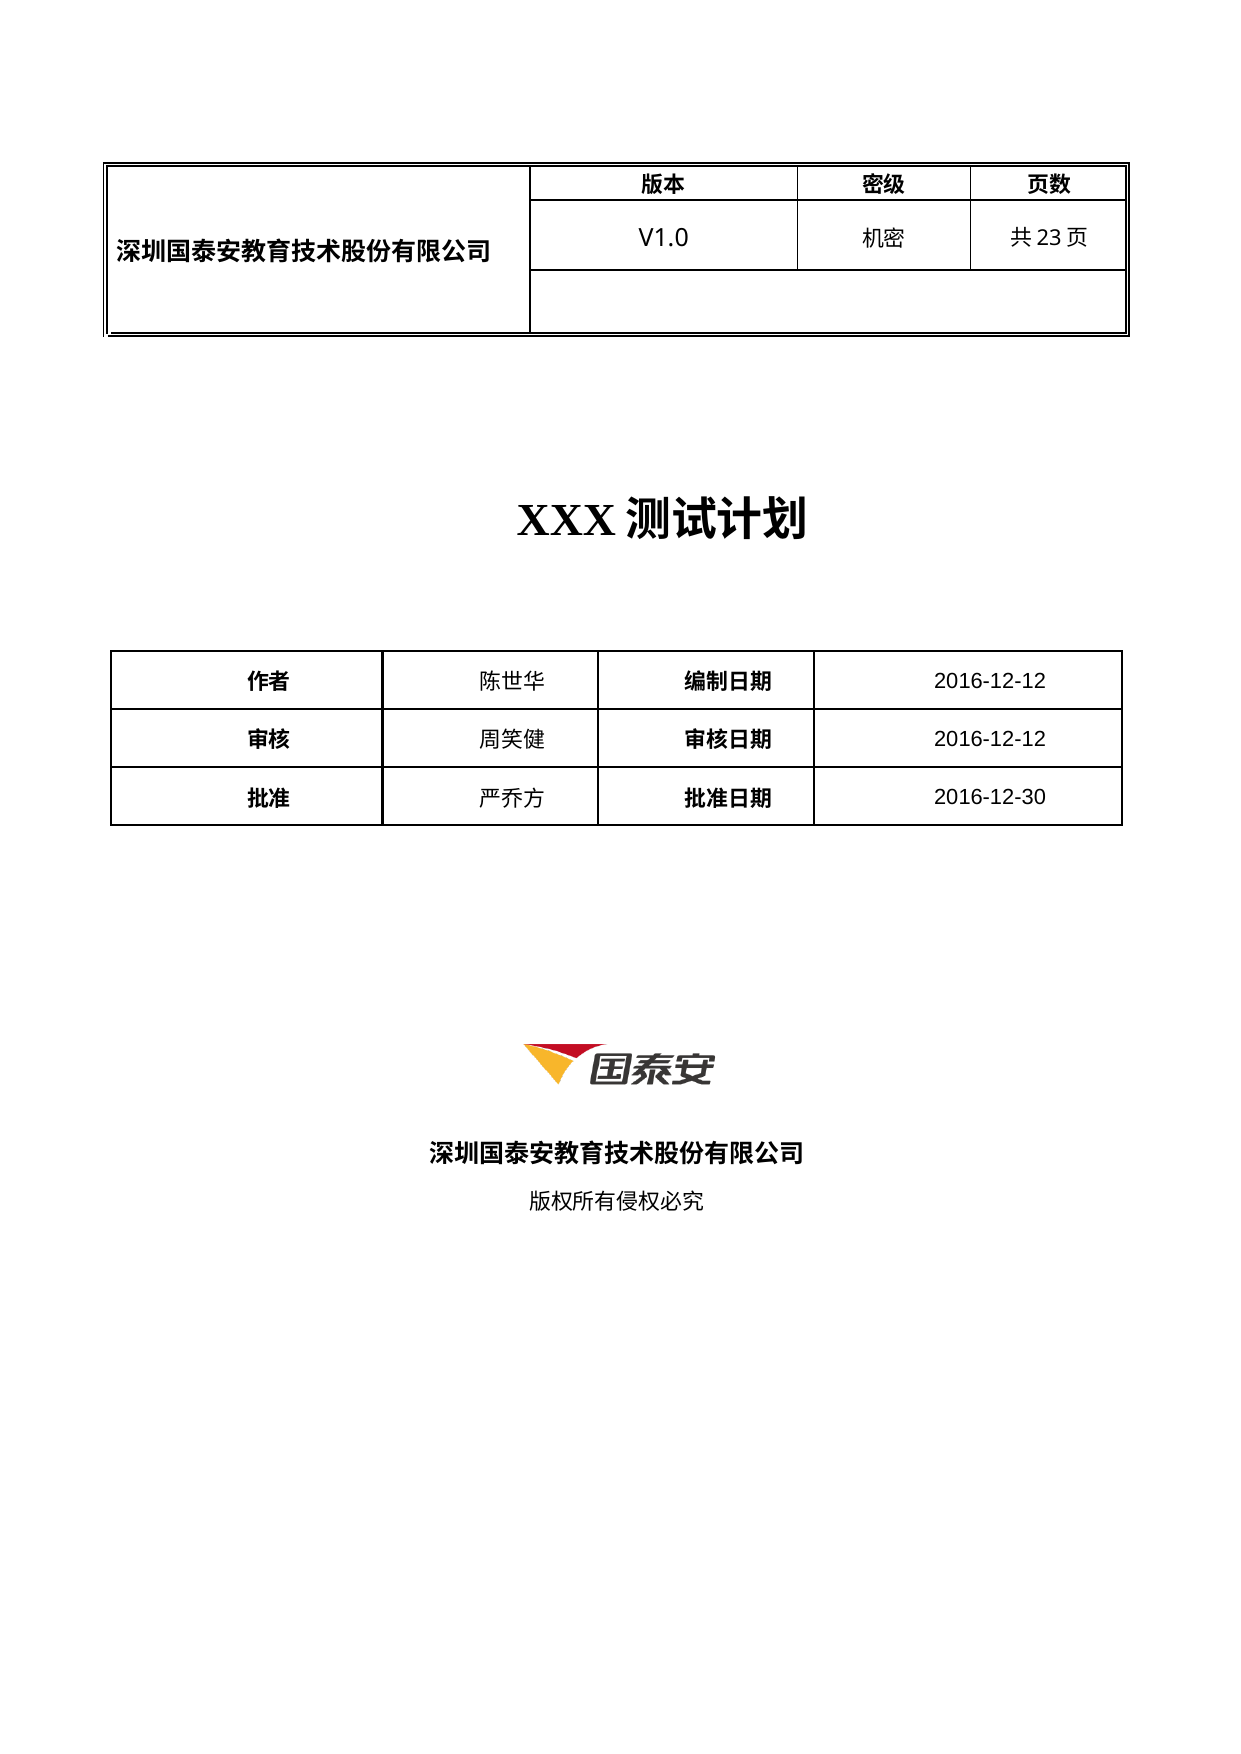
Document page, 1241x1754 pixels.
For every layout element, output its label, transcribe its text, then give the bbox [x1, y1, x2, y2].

text XXX测试计划 [150, 467, 1083, 564]
table_header 编制日期 [599, 652, 813, 708]
table_cell V1.0 [531, 201, 797, 269]
text 版权所有侵权必究修订记录 [150, 1184, 1083, 1216]
table_header 页数 [971, 167, 1125, 199]
table_header 2016-12-12 [815, 652, 1121, 708]
table_header 密级 [798, 167, 970, 199]
table_header 版本 [531, 167, 797, 199]
table_cell 2016-12-30 [815, 768, 1121, 824]
text 深圳国泰安教育技术股份有限公司 [150, 1119, 1083, 1184]
table_cell 机密 [798, 201, 970, 269]
table_header 陈世华 [384, 652, 597, 708]
table_cell [531, 271, 1125, 332]
table_cell 审核日期 [599, 710, 813, 766]
picture [495, 1021, 738, 1113]
table_header 深圳国泰安教育技术股份有限公司 [108, 167, 529, 332]
table_cell 2016-12-12 [815, 710, 1121, 766]
table_cell 周笑健 [384, 710, 597, 766]
table_cell 批准日期 [599, 768, 813, 824]
table_cell 共23页 [971, 201, 1125, 269]
table_cell 严乔方 [384, 768, 597, 824]
table_cell 批准 [112, 768, 381, 824]
table_cell 审核 [112, 710, 381, 766]
table_header 作者 [112, 652, 381, 708]
